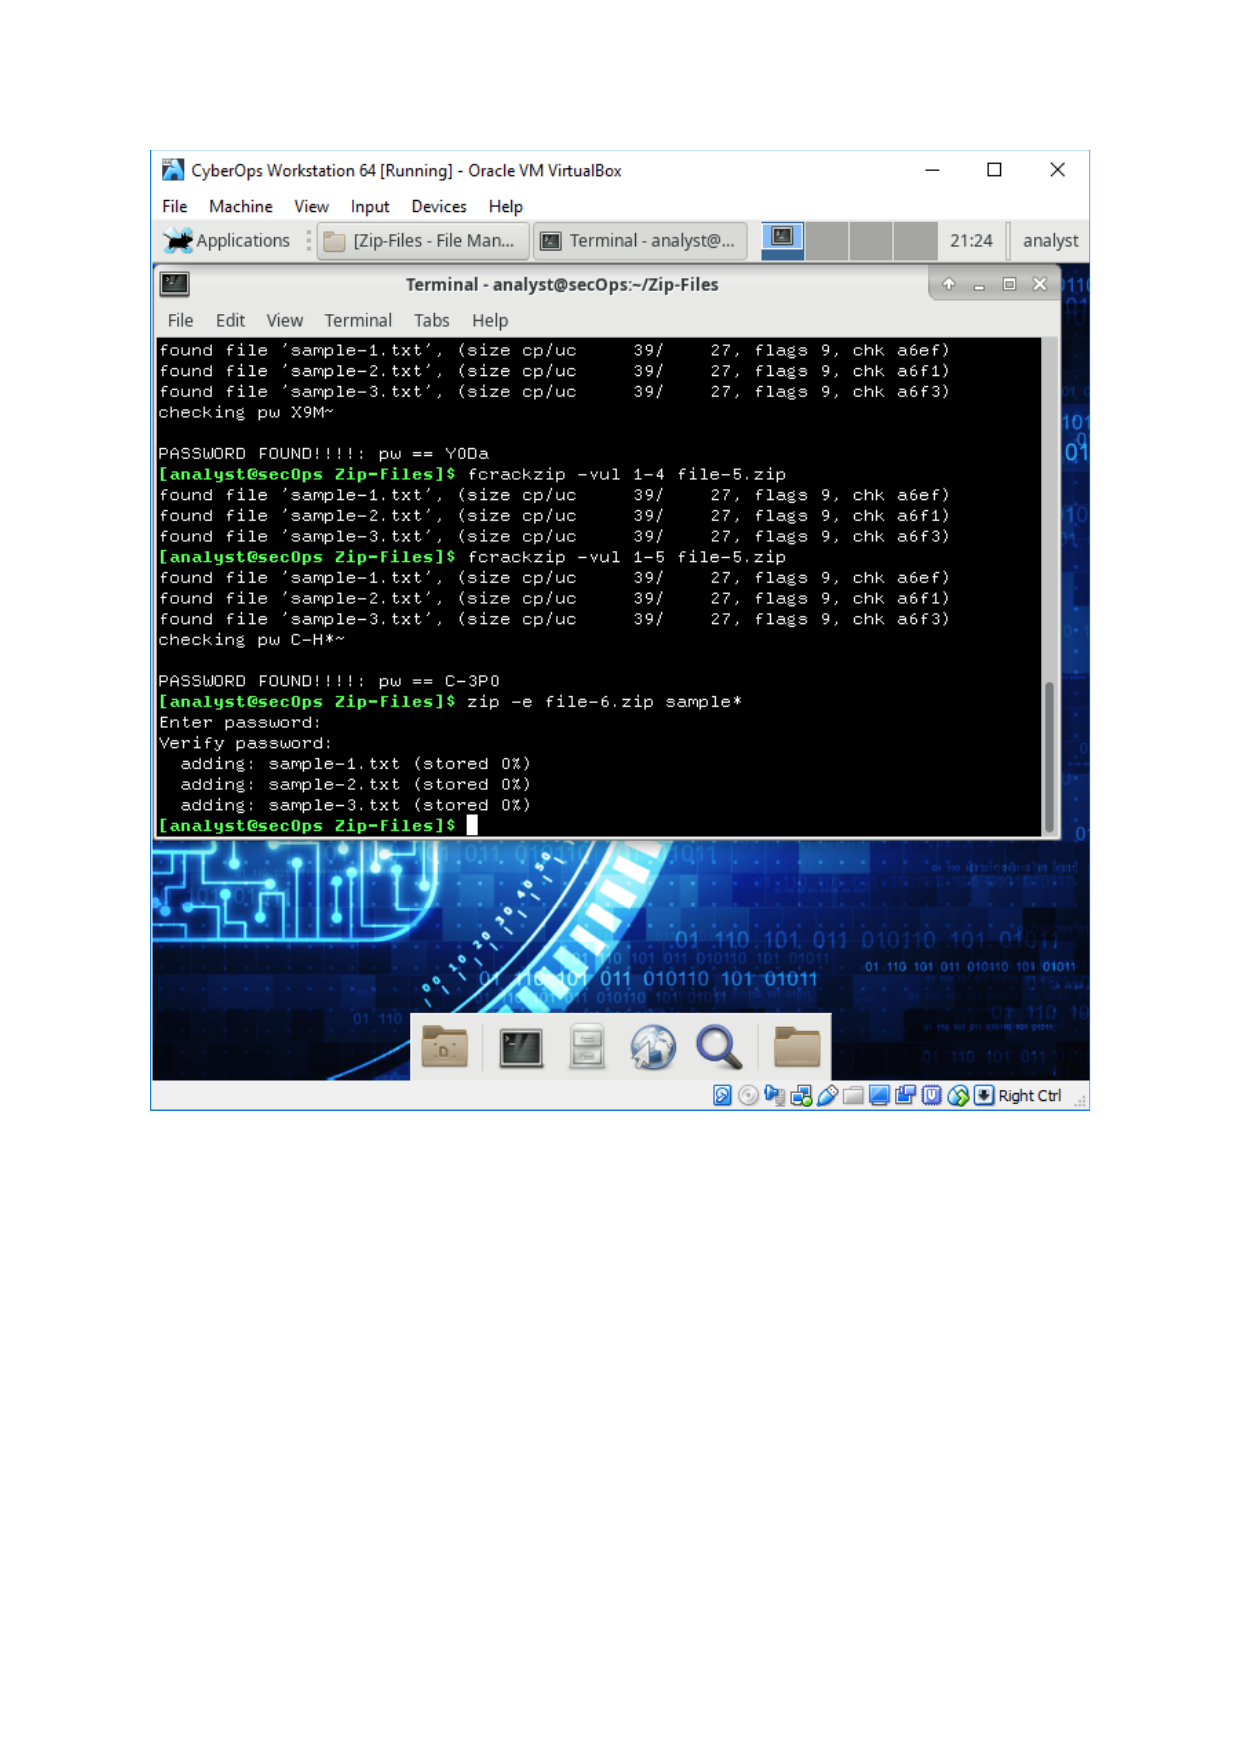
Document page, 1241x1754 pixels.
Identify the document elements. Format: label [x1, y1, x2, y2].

picture [150, 150, 1091, 1111]
